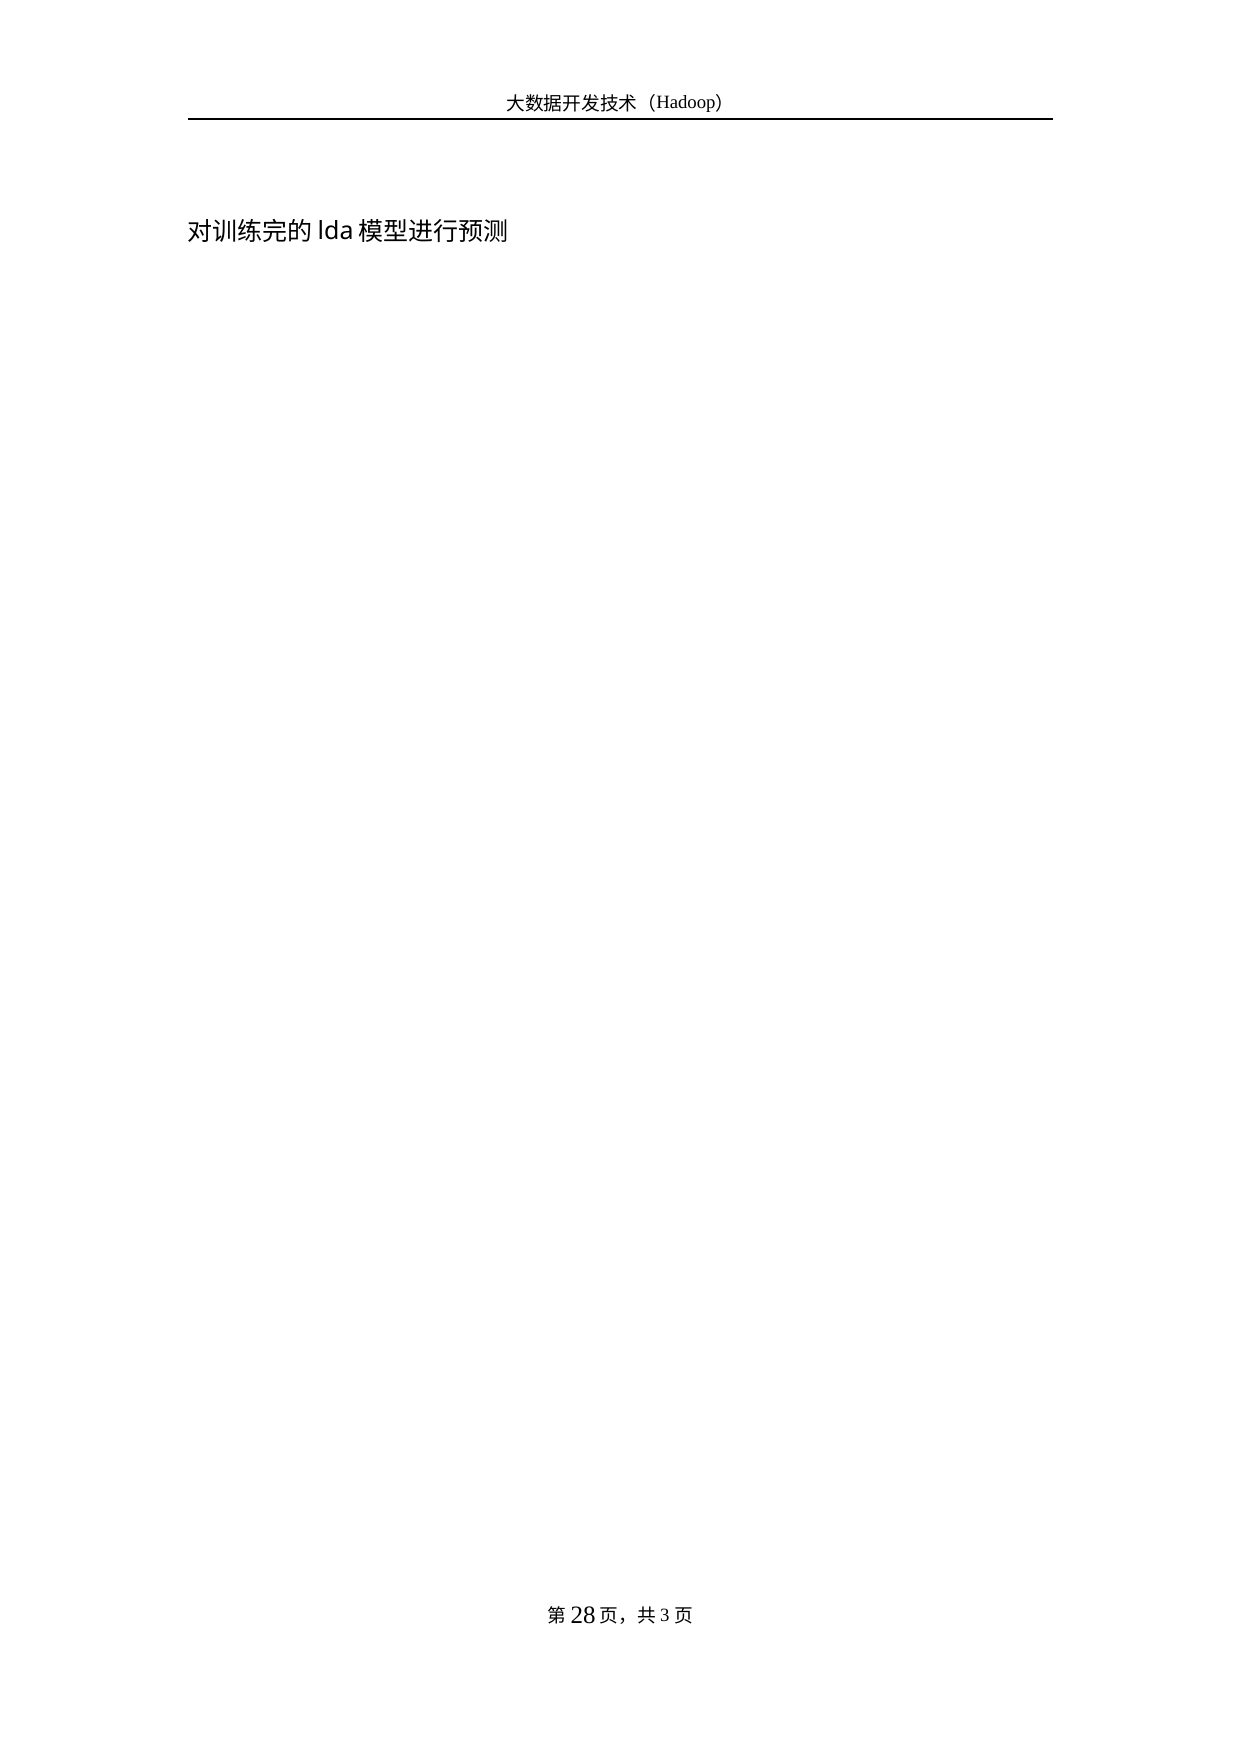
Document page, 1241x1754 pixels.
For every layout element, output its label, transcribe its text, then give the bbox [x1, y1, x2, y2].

list 对训练完的lda模型进行预测 [187, 196, 1053, 264]
